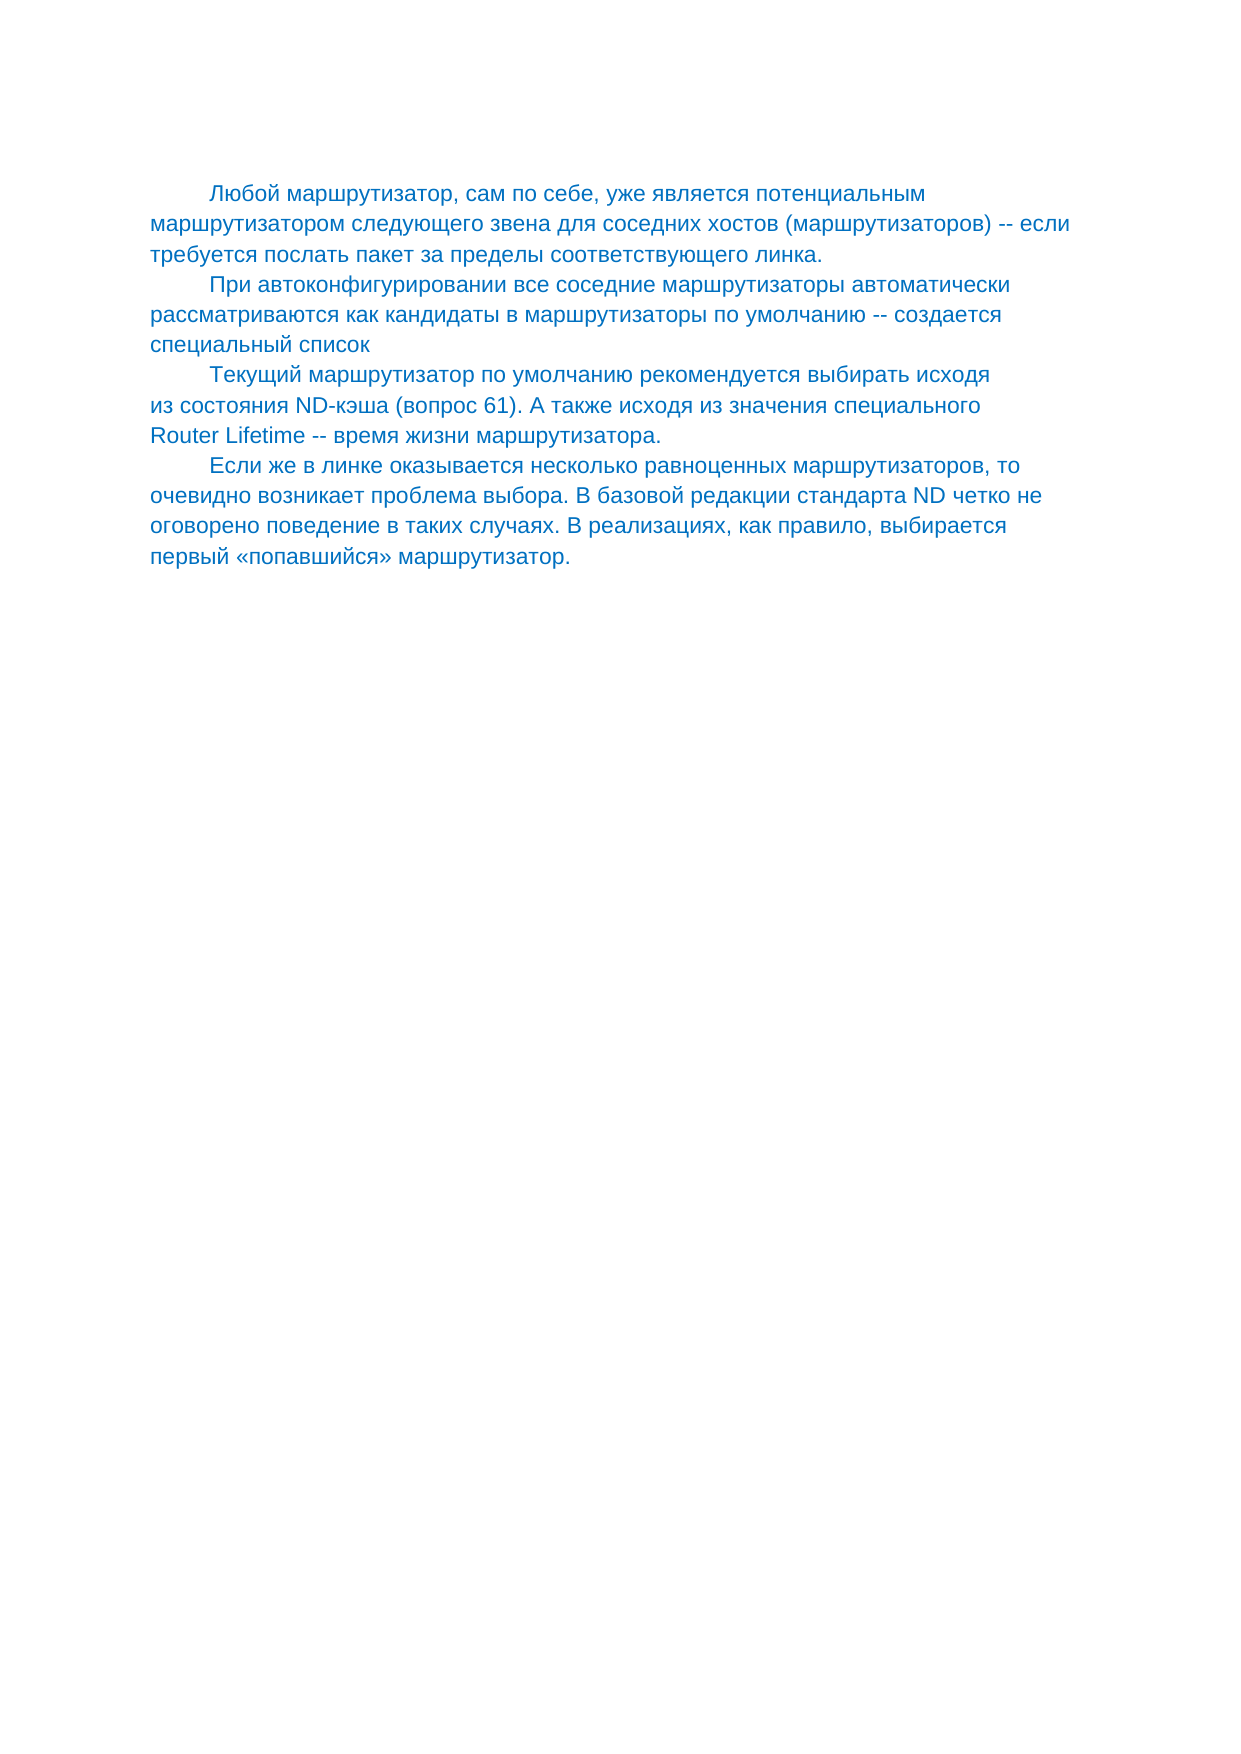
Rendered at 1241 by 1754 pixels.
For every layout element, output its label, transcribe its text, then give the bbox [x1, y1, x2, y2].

text из состояния ND-кэша (вопрос 61). А также исходя из значения специального [150, 392, 1090, 418]
text Текущий маршрутизатор по умолчанию рекомендуется выбирать исходя [150, 361, 1090, 388]
text При автоконфигурировании все соседние маршрутизаторы автоматически рассматриваются как кандидаты в маршрутизаторы по умолчанию -- создается специальный список [150, 271, 1090, 358]
text Router Lifetime -- время жизни маршрутизатора. [150, 422, 1090, 448]
text Если же в линке оказывается несколько равноценных маршрутизаторов, то очевидно возникает проблема выбора. В базовой редакции стандарта ND четко не оговорено поведение в таких случаях. В реализациях, как правило, выбирается первый «попавшийся» маршрутизатор. [150, 452, 1090, 569]
text Любой маршрутизатор, сам по себе, уже является потенциальным маршрутизатором следующего звена для соседних хостов (маршрутизаторов) -- если требуется послать пакет за пределы соответствующего линка. [150, 180, 1090, 267]
